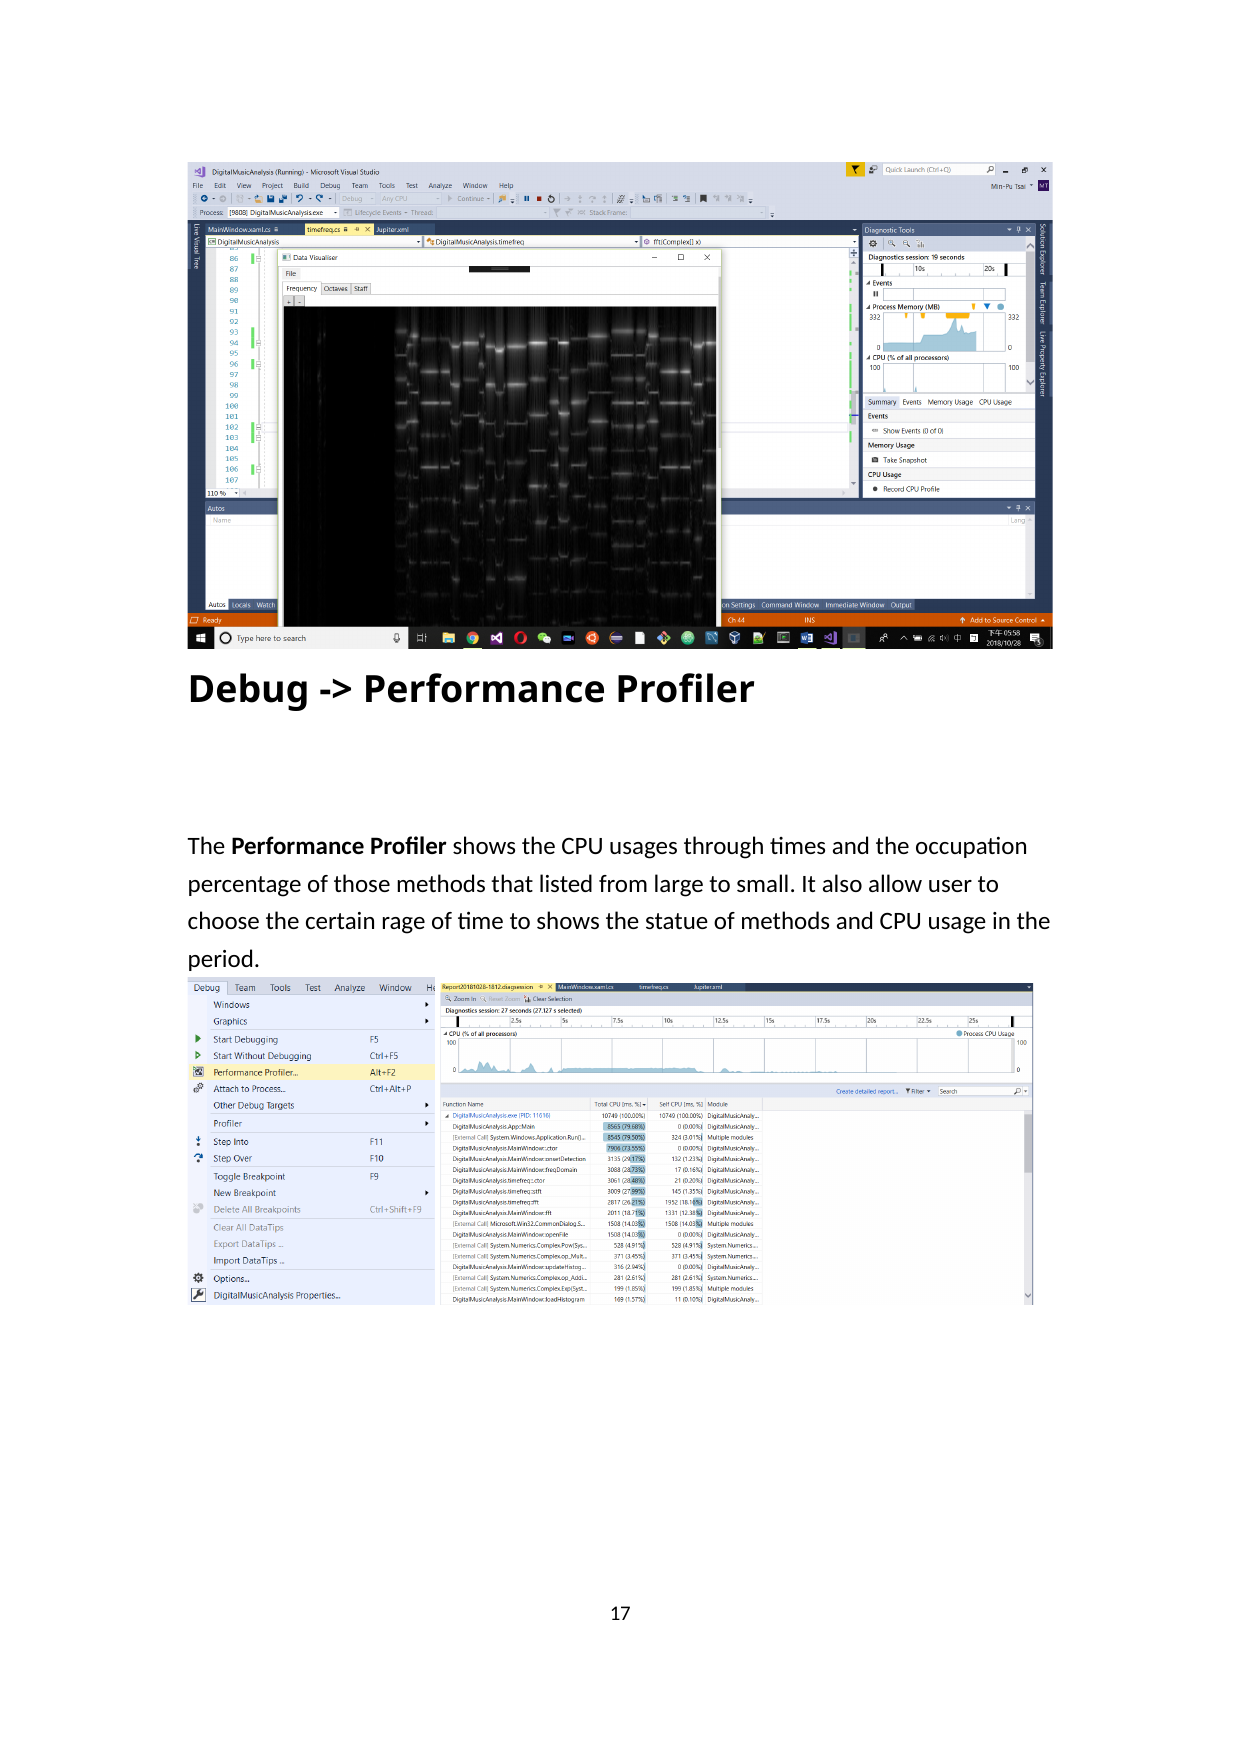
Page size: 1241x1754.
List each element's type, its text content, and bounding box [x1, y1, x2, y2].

picture [440, 983, 1034, 1305]
subtitle Debug -> Performance Profiler [187, 650, 1053, 725]
picture [187, 162, 1053, 649]
text The Performance Profiler shows the CPU usages through times and the occupation percentage of those methods that listed from large to small. It also allow user to choose the certain rage of time to shows the statue of methods and CPU usage in the period. [187, 827, 1053, 977]
picture [187, 977, 435, 1305]
